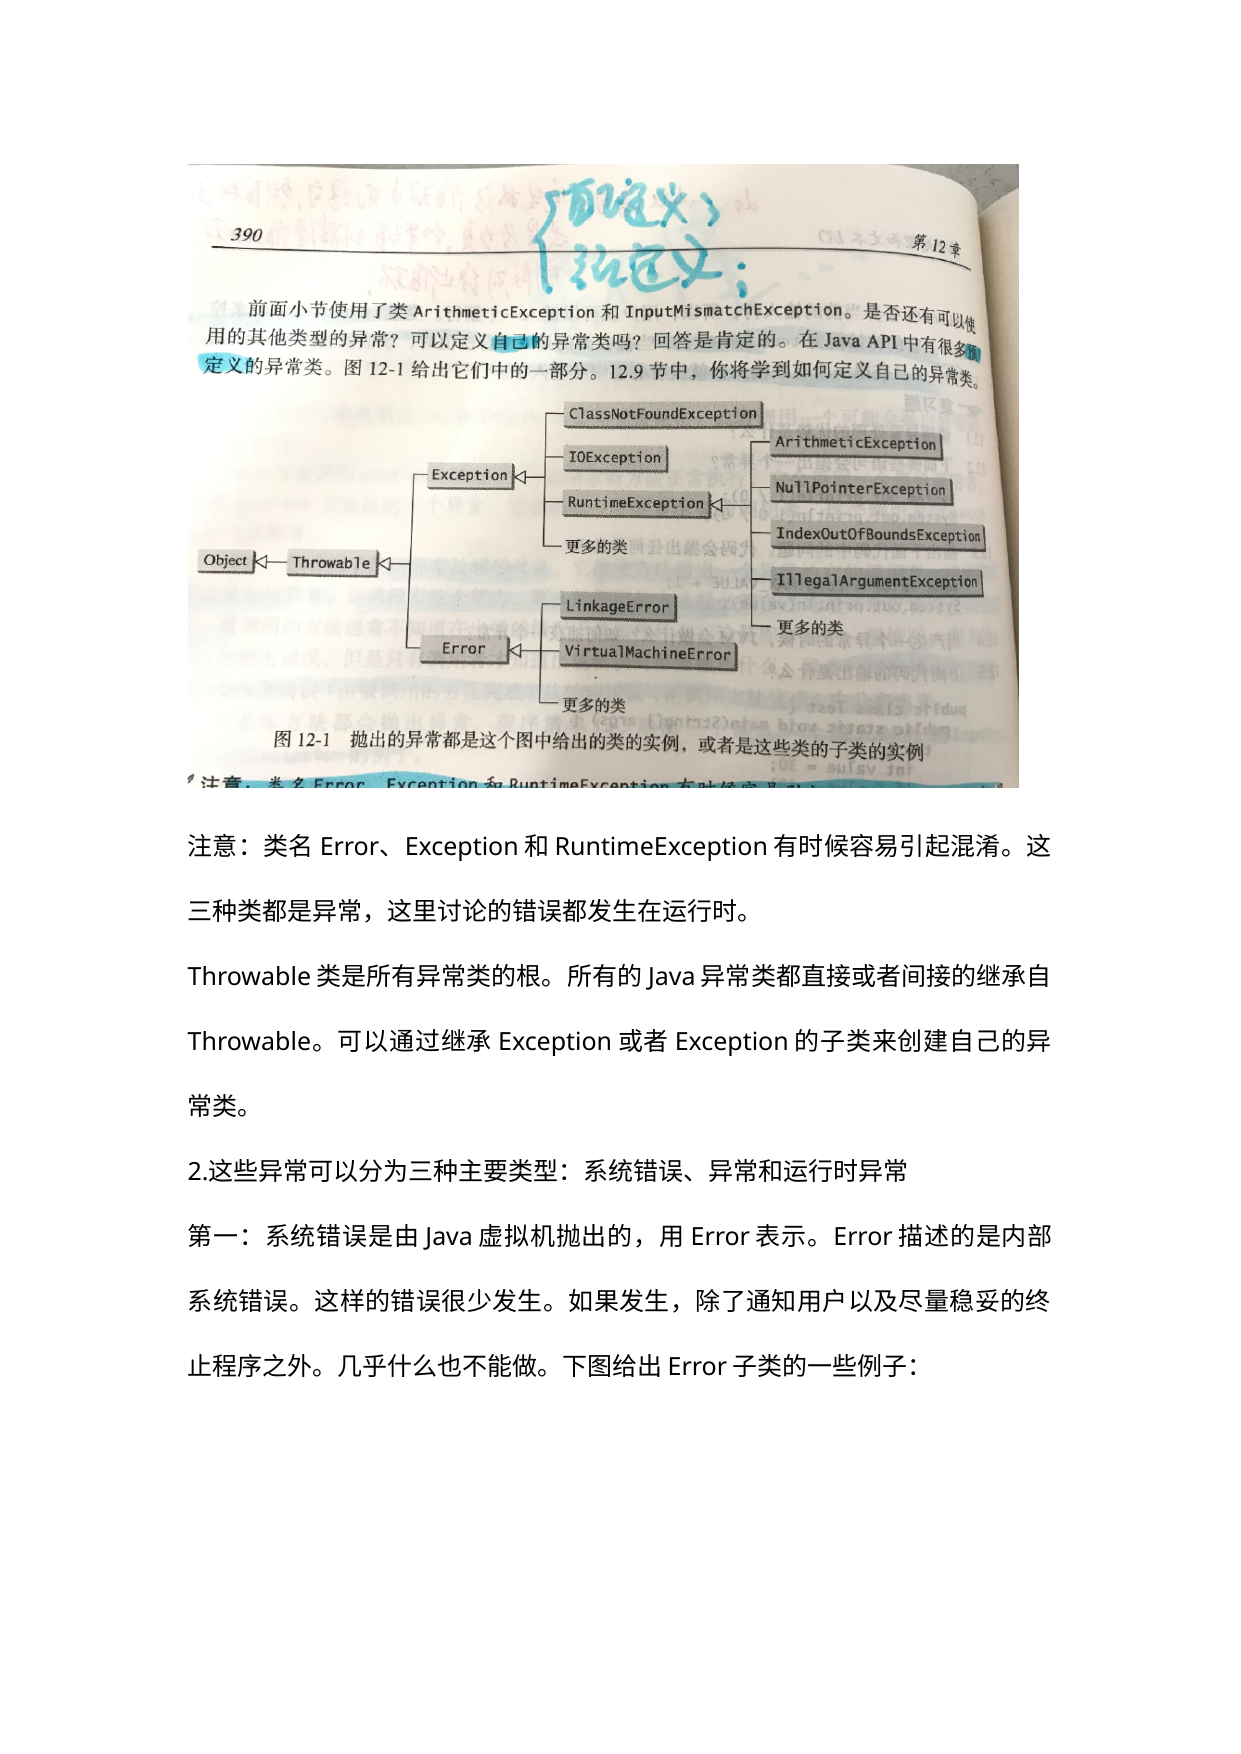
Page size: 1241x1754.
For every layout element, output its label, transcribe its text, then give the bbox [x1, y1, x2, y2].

picture [189, 164, 1018, 788]
text 注意：类名Error、Exception和RuntimeException有时候容易引起混淆。这三种类都是异常，这里讨论的错误都发生在运行时。 [187, 812, 1053, 942]
text 2.这些异常可以分为三种主要类型：系统错误、异常和运行时异常 [187, 1137, 1053, 1202]
text 第一：系统错误是由Java虚拟机抛出的，用Error表示。Error描述的是内部系统错误。这样的错误很少发生。如果发生，除了通知用户以及尽量稳妥的终止程序之外。几乎什么也不能做。下图给出Error子类的一些例子： [187, 1202, 1053, 1397]
text Throwable类是所有异常类的根。所有的Java异常类都直接或者间接的继承自Throwable。可以通过继承Exception或者Exception的子类来创建自己的异常类。 [187, 942, 1053, 1137]
